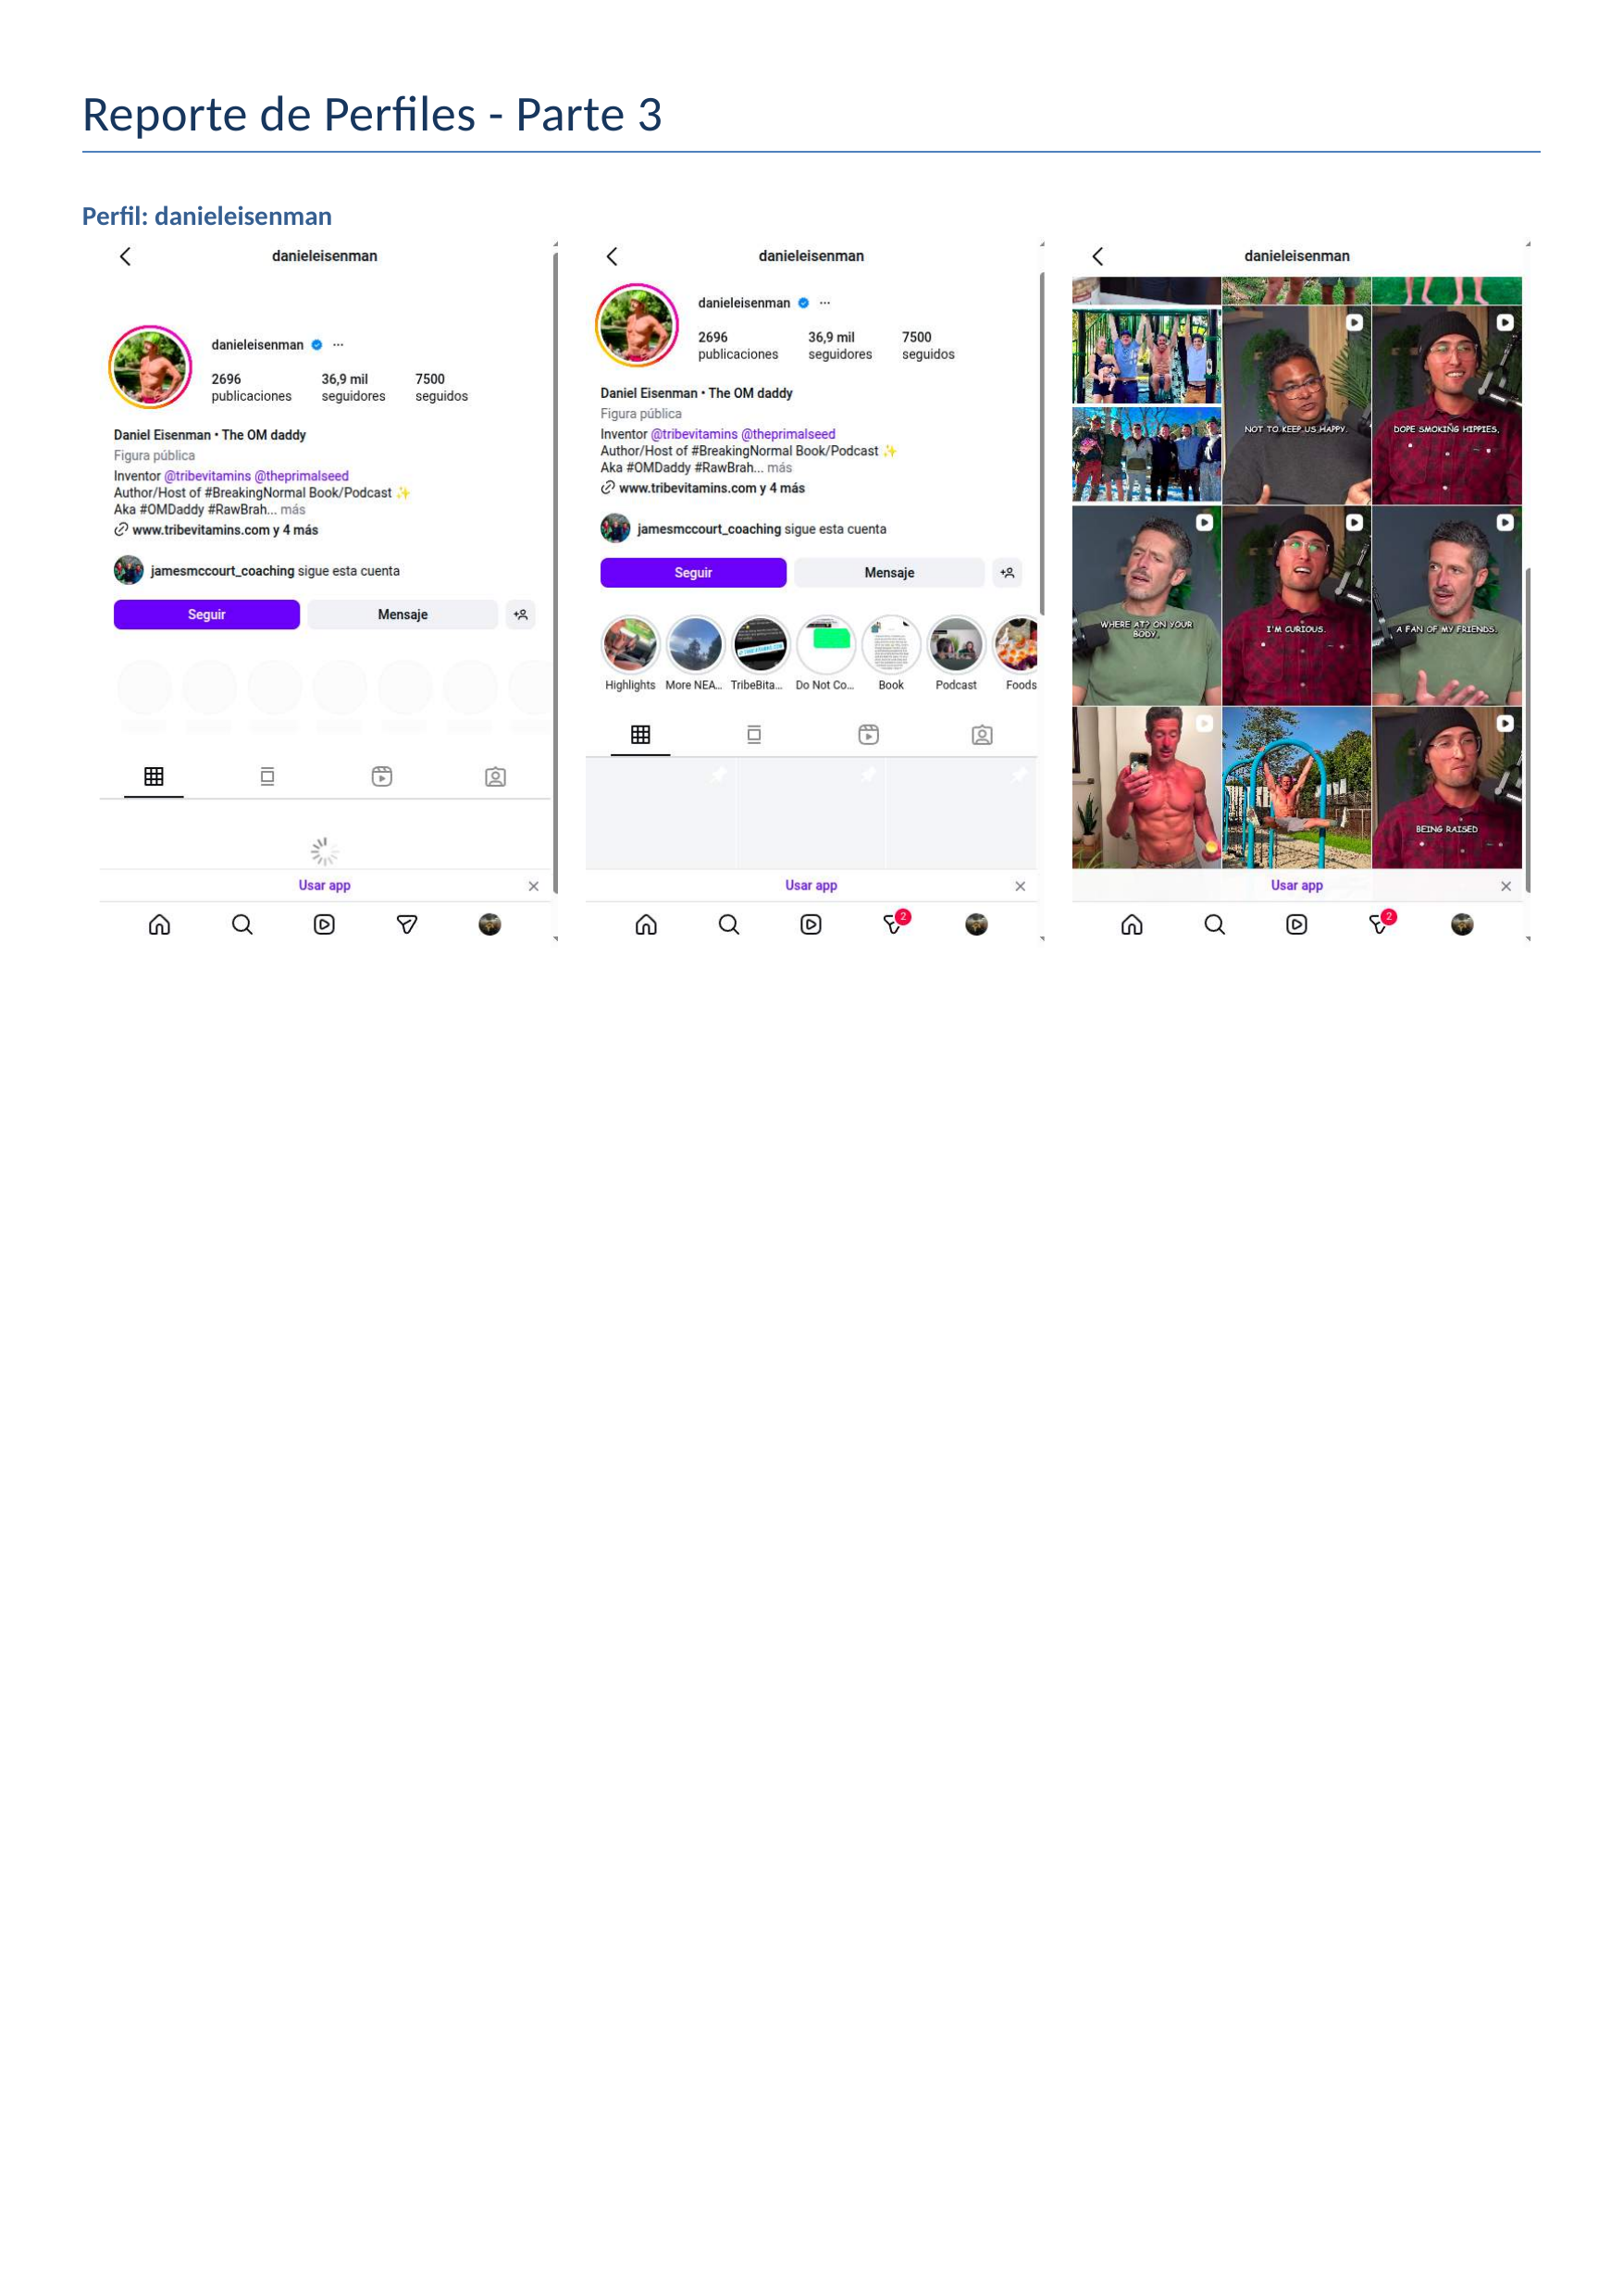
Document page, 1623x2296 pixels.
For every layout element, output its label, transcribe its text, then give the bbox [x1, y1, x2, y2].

picture [586, 237, 1045, 948]
title Reporte de Perfiles - Parte 3 [81, 81, 1541, 153]
table_header [71, 237, 558, 971]
table_header [558, 237, 1044, 971]
picture [1072, 237, 1531, 948]
picture [99, 237, 558, 948]
subtitle Perfil: danieleisenman [81, 199, 1541, 232]
table_header [1045, 237, 1530, 971]
